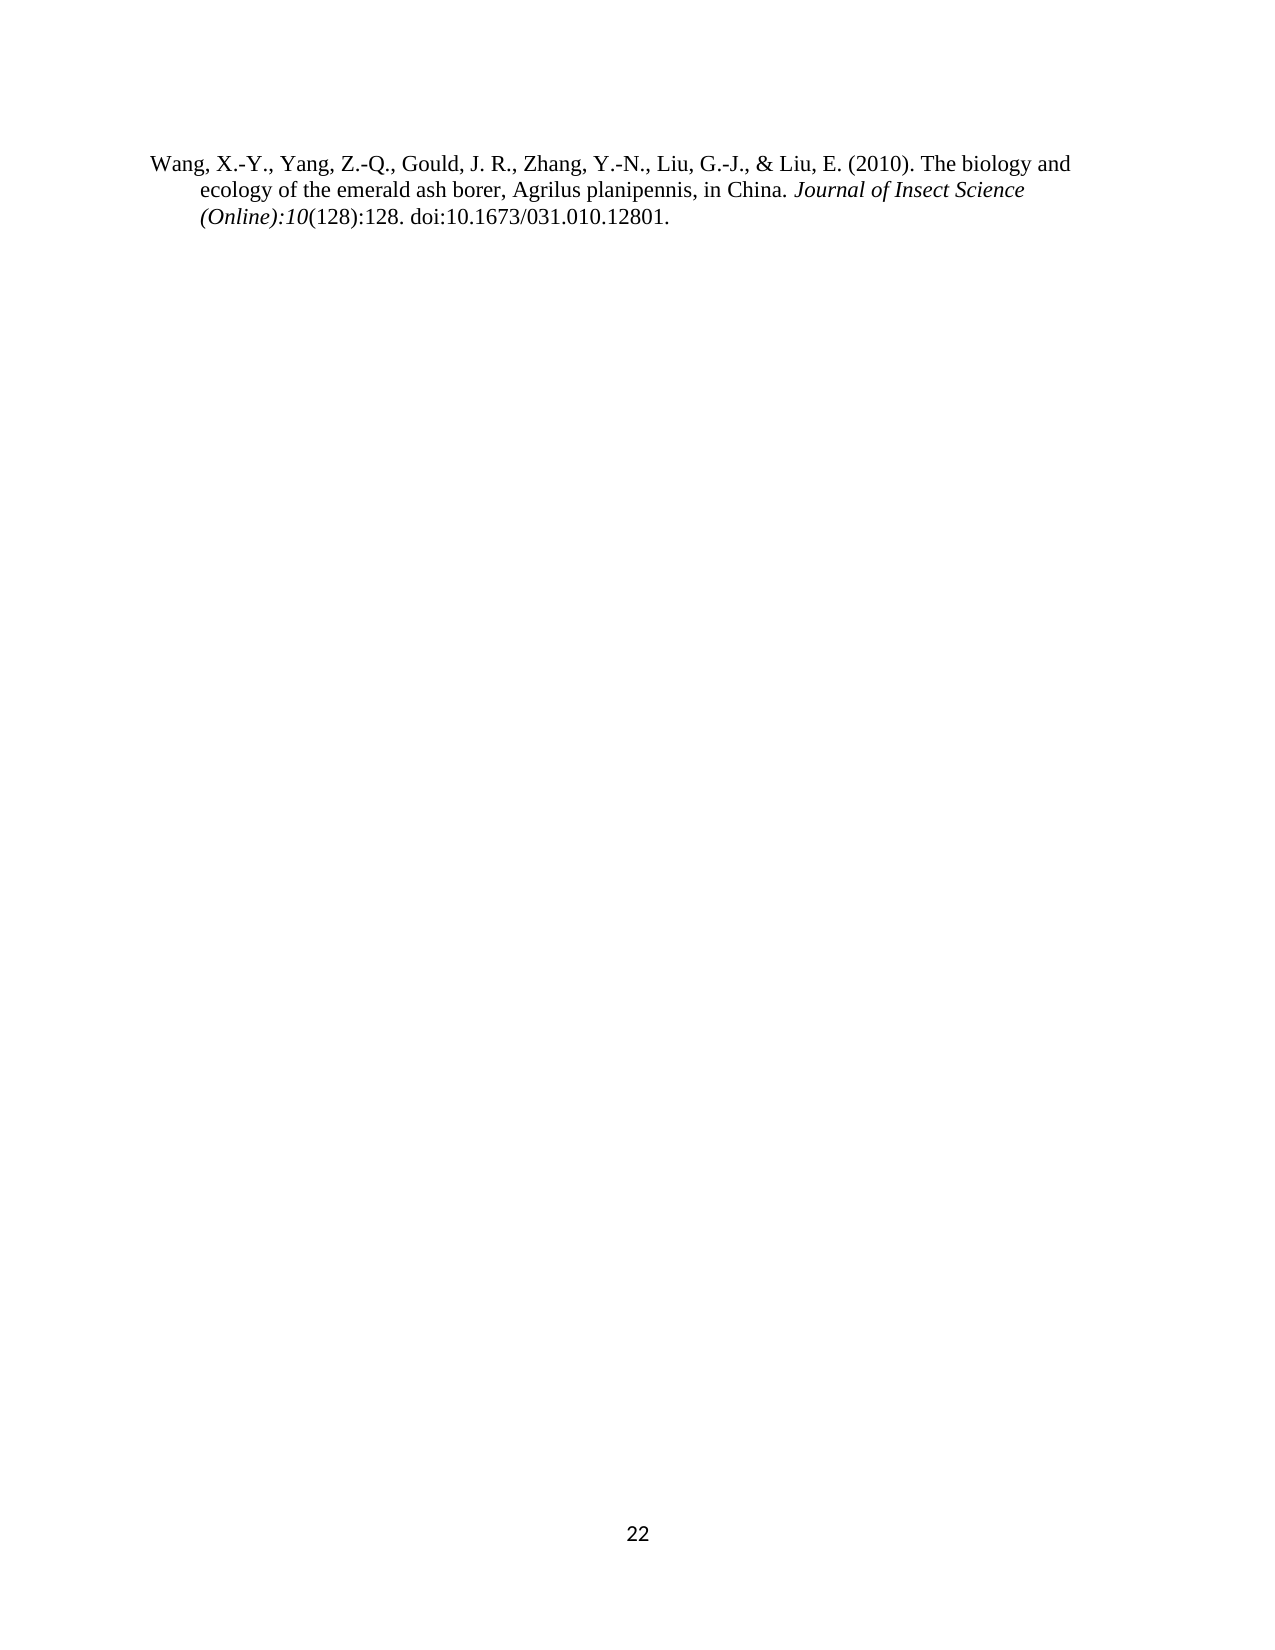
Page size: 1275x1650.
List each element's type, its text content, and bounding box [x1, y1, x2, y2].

text Wang, X.-Y., Yang, Z.-Q., Gould, J. R., Zhang, Y.-N., Liu, G.-J., & Liu, E. (2010). The biology and ecology of the emerald ash borer, Agrilus planipennis, in China. Journal of Insect Science (Online):10(128):128. doi:10.1673/031.010.12801. [150, 150, 1125, 229]
